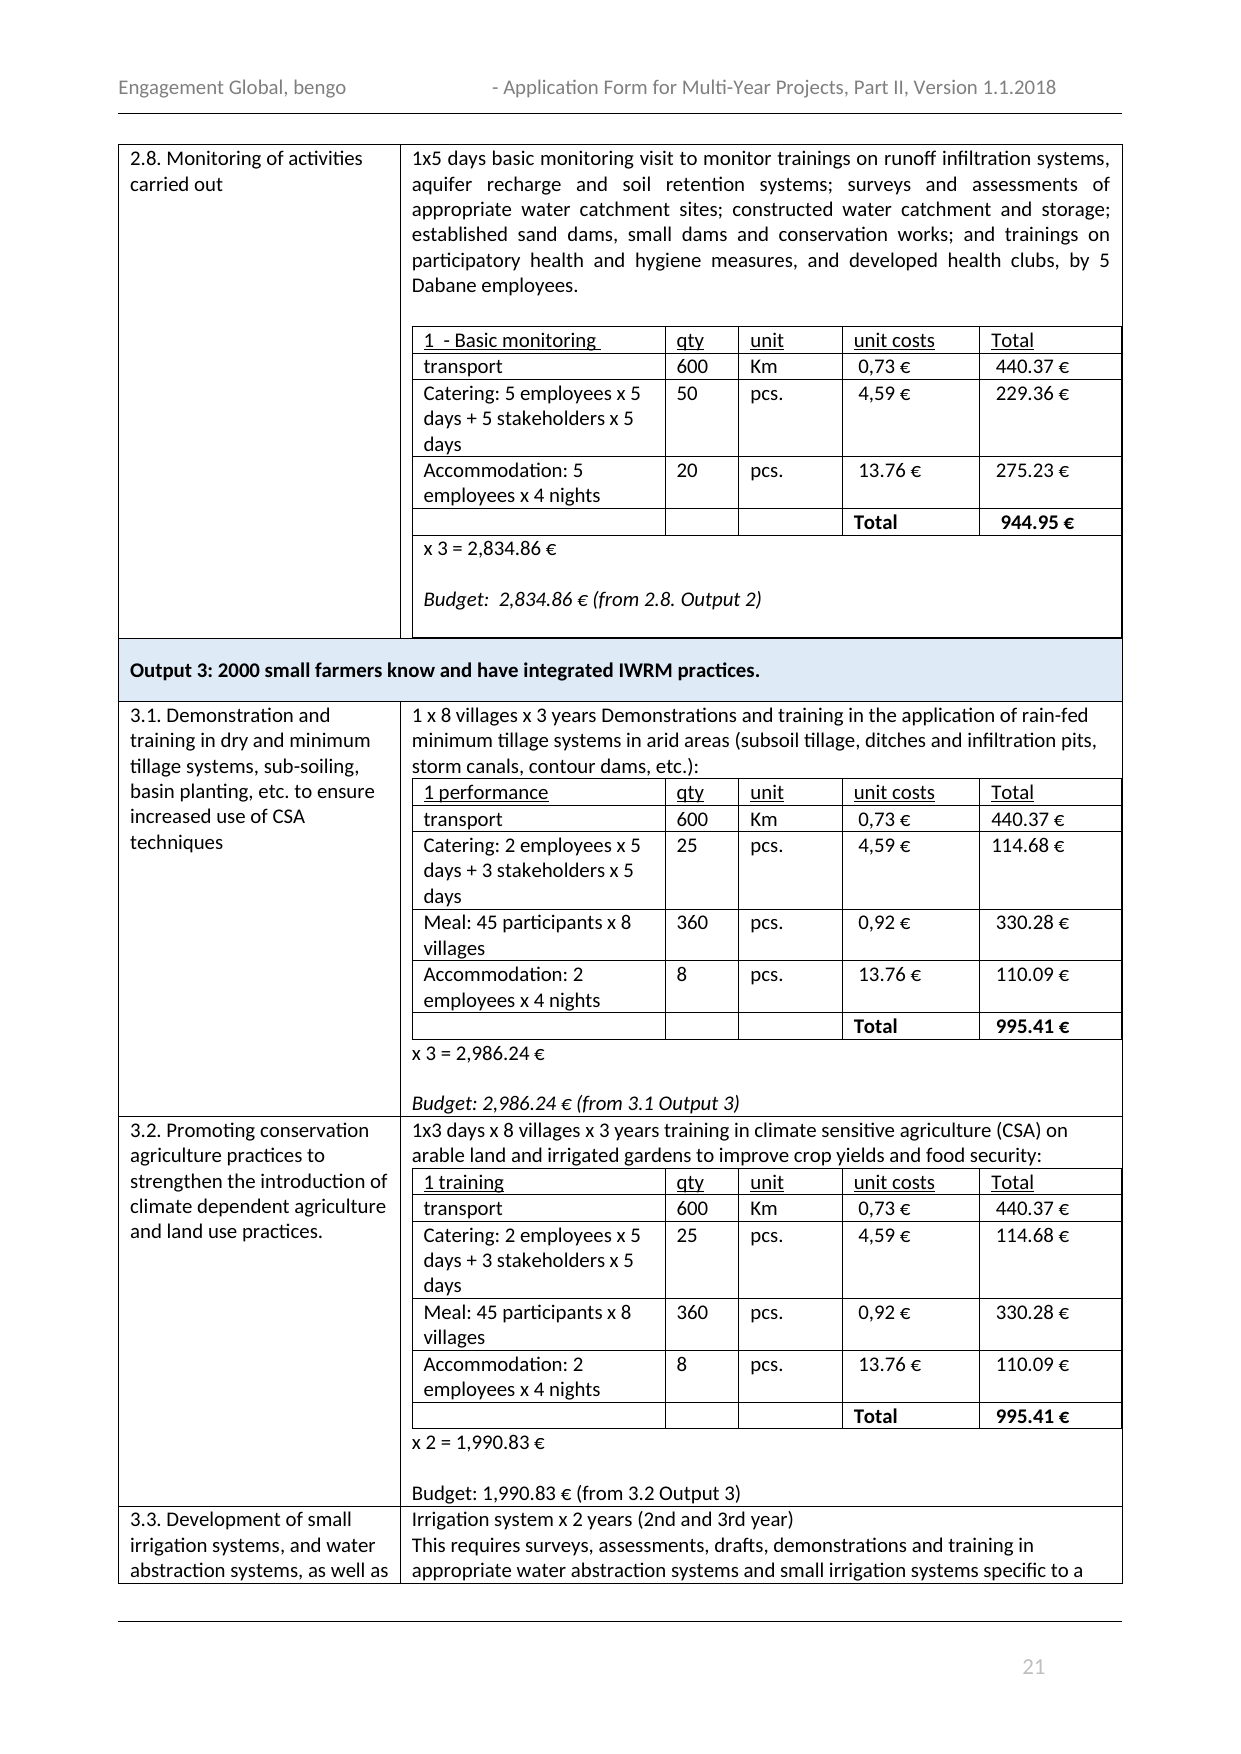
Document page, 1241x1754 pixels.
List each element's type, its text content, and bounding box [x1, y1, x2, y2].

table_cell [119, 1507, 400, 1583]
table_cell 2.8. Monitoring of activities carried out [119, 145, 400, 638]
table_cell 3.2. Promoting conservation agriculture practices to strengthen the introduction of climate dependent agriculture and land use practices. [119, 1117, 400, 1506]
table_cell 1 x 8 villages x 3 years Demonstrations and training in the application of rain-fed minimum tillage systems in arid areas (subsoil tillage, ditches and infiltration pits, storm canals, contour dams, etc.): x 3 = 2,986.24 € Budget: 2,986.24 € (from 3.1 Output 3) [401, 702, 1122, 1116]
table_cell 3.1. Demonstration and training in dry and minimum tillage systems, sub-soiling, basin planting, etc. to ensure increased use of CSA techniques [119, 702, 400, 1116]
table_cell 1x3 days x 8 villages x 3 years training in climate sensitive agriculture (CSA) on arable land and irrigated gardens to improve crop yields and food security: x 2 = 1,990.83 € Budget: 1,990.83 € (from 3.2 Output 3) [401, 1117, 1122, 1506]
table_cell Output 3: 2000 small farmers know and have integrated IWRM practices. [119, 639, 1122, 701]
table_cell 1x5 days basic monitoring visit to monitor trainings on runoff infiltration systems, aquifer recharge and soil retention systems; surveys and assessments of appropriate water catchment sites; constructed water catchment and storage; established sand dams, small dams and conservation works; and trainings on participatory health and hygiene measures, and developed health clubs, by 5 Dabane employees. [401, 145, 1122, 638]
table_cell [401, 1507, 1122, 1583]
